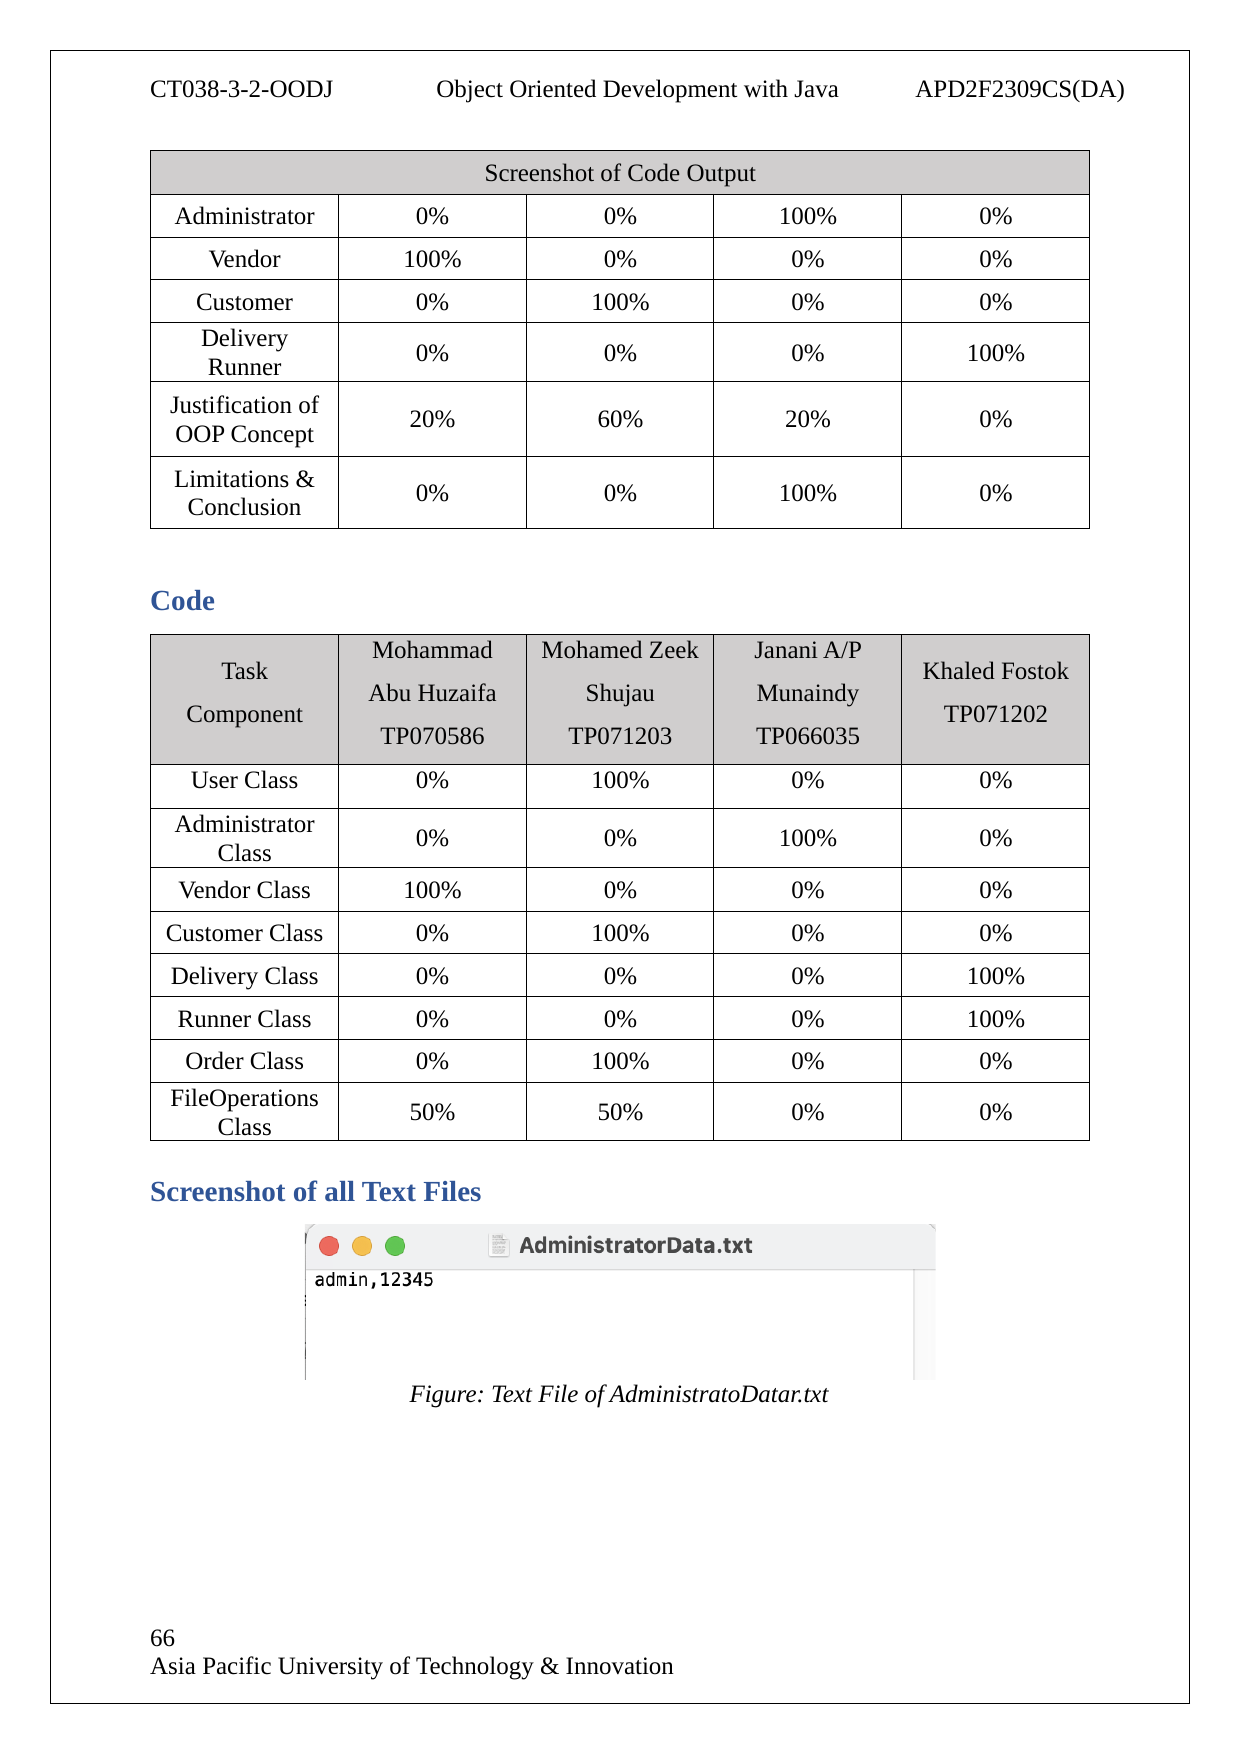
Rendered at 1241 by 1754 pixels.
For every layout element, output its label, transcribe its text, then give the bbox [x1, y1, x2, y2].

table_cell 0% [902, 765, 1089, 808]
table_cell 0% [902, 912, 1089, 953]
table_cell 0% [339, 280, 526, 322]
subtitle Code [150, 533, 1090, 617]
table_cell 0% [527, 195, 713, 237]
table_cell 0% [339, 1040, 526, 1082]
table_cell 0% [714, 280, 901, 322]
table_cell Runner Class [151, 997, 338, 1039]
table_cell 50% [339, 1083, 526, 1140]
table_cell 100% [902, 997, 1089, 1039]
table_cell 0% [339, 912, 526, 953]
table_cell 0% [902, 280, 1089, 322]
table_header Janani A/P Munaindy TP066035 [714, 635, 901, 764]
table_cell Customer Class [151, 912, 338, 953]
table_cell Vendor [151, 238, 338, 279]
table_cell 0% [339, 765, 526, 808]
table_cell 0% [714, 323, 901, 381]
table_cell Screenshot of Code Output [151, 151, 1089, 194]
table_header Task Component [151, 635, 338, 764]
table_cell 0% [714, 954, 901, 996]
table_cell Order Class [151, 1040, 338, 1082]
table_cell 100% [339, 868, 526, 911]
table_cell 20% [714, 382, 901, 456]
table_cell User Class [151, 765, 338, 808]
table_cell 100% [714, 195, 901, 237]
table_cell 0% [527, 323, 713, 381]
table_cell 0% [902, 809, 1089, 867]
table_cell 0% [902, 457, 1089, 528]
table_cell 0% [527, 809, 713, 867]
table_cell Limitations & Conclusion [151, 457, 338, 528]
table_cell 100% [527, 1040, 713, 1082]
table_cell 0% [339, 457, 526, 528]
table_cell 0% [714, 1083, 901, 1140]
subtitle Screenshot of all Text Files [150, 1174, 1090, 1208]
table_cell 20% [339, 382, 526, 456]
table_cell 100% [527, 280, 713, 322]
table_cell 0% [339, 809, 526, 867]
table_cell Customer [151, 280, 338, 322]
table_cell 0% [527, 457, 713, 528]
table_cell 0% [714, 868, 901, 911]
table_cell 0% [339, 954, 526, 996]
table_cell 0% [339, 323, 526, 381]
table_cell 0% [527, 868, 713, 911]
table_cell 100% [527, 765, 713, 808]
table_cell 0% [902, 868, 1089, 911]
table_cell 0% [714, 1040, 901, 1082]
table_cell 100% [714, 457, 901, 528]
table_cell 0% [714, 238, 901, 279]
table_cell Administrator Class [151, 809, 338, 867]
table_cell 60% [527, 382, 713, 456]
table_cell 50% [527, 1083, 713, 1140]
table_header Khaled Fostok TP071202 [902, 635, 1089, 764]
table_cell 0% [714, 997, 901, 1039]
table_cell 0% [527, 238, 713, 279]
table_cell Justification of OOP Concept [151, 382, 338, 456]
table_cell Delivery Class [151, 954, 338, 996]
table_cell 100% [714, 809, 901, 867]
table_header Mohammad Abu Huzaifa TP070586 [339, 635, 526, 764]
picture [304, 1224, 936, 1380]
table_cell 100% [902, 954, 1089, 996]
table_cell 100% [339, 238, 526, 279]
table_cell 0% [902, 382, 1089, 456]
table_cell Vendor Class [151, 868, 338, 911]
table_cell Delivery Runner [151, 323, 338, 381]
table_cell FileOperations Class [151, 1083, 338, 1140]
table_cell 0% [714, 912, 901, 953]
table_cell Administrator [151, 195, 338, 237]
table_cell 0% [902, 195, 1089, 237]
table_cell 100% [527, 912, 713, 953]
text Figure: Text File of AdministratoDatar.txt [150, 1379, 1090, 1408]
table_cell 0% [902, 1040, 1089, 1082]
table_cell 0% [902, 1083, 1089, 1140]
table_cell 0% [527, 997, 713, 1039]
table_cell 0% [339, 195, 526, 237]
table_cell 0% [527, 954, 713, 996]
table_cell 0% [339, 997, 526, 1039]
table_header Mohamed Zeek Shujau TP071203 [527, 635, 713, 764]
table_cell 0% [902, 238, 1089, 279]
table_cell 0% [714, 765, 901, 808]
table_cell 100% [902, 323, 1089, 381]
